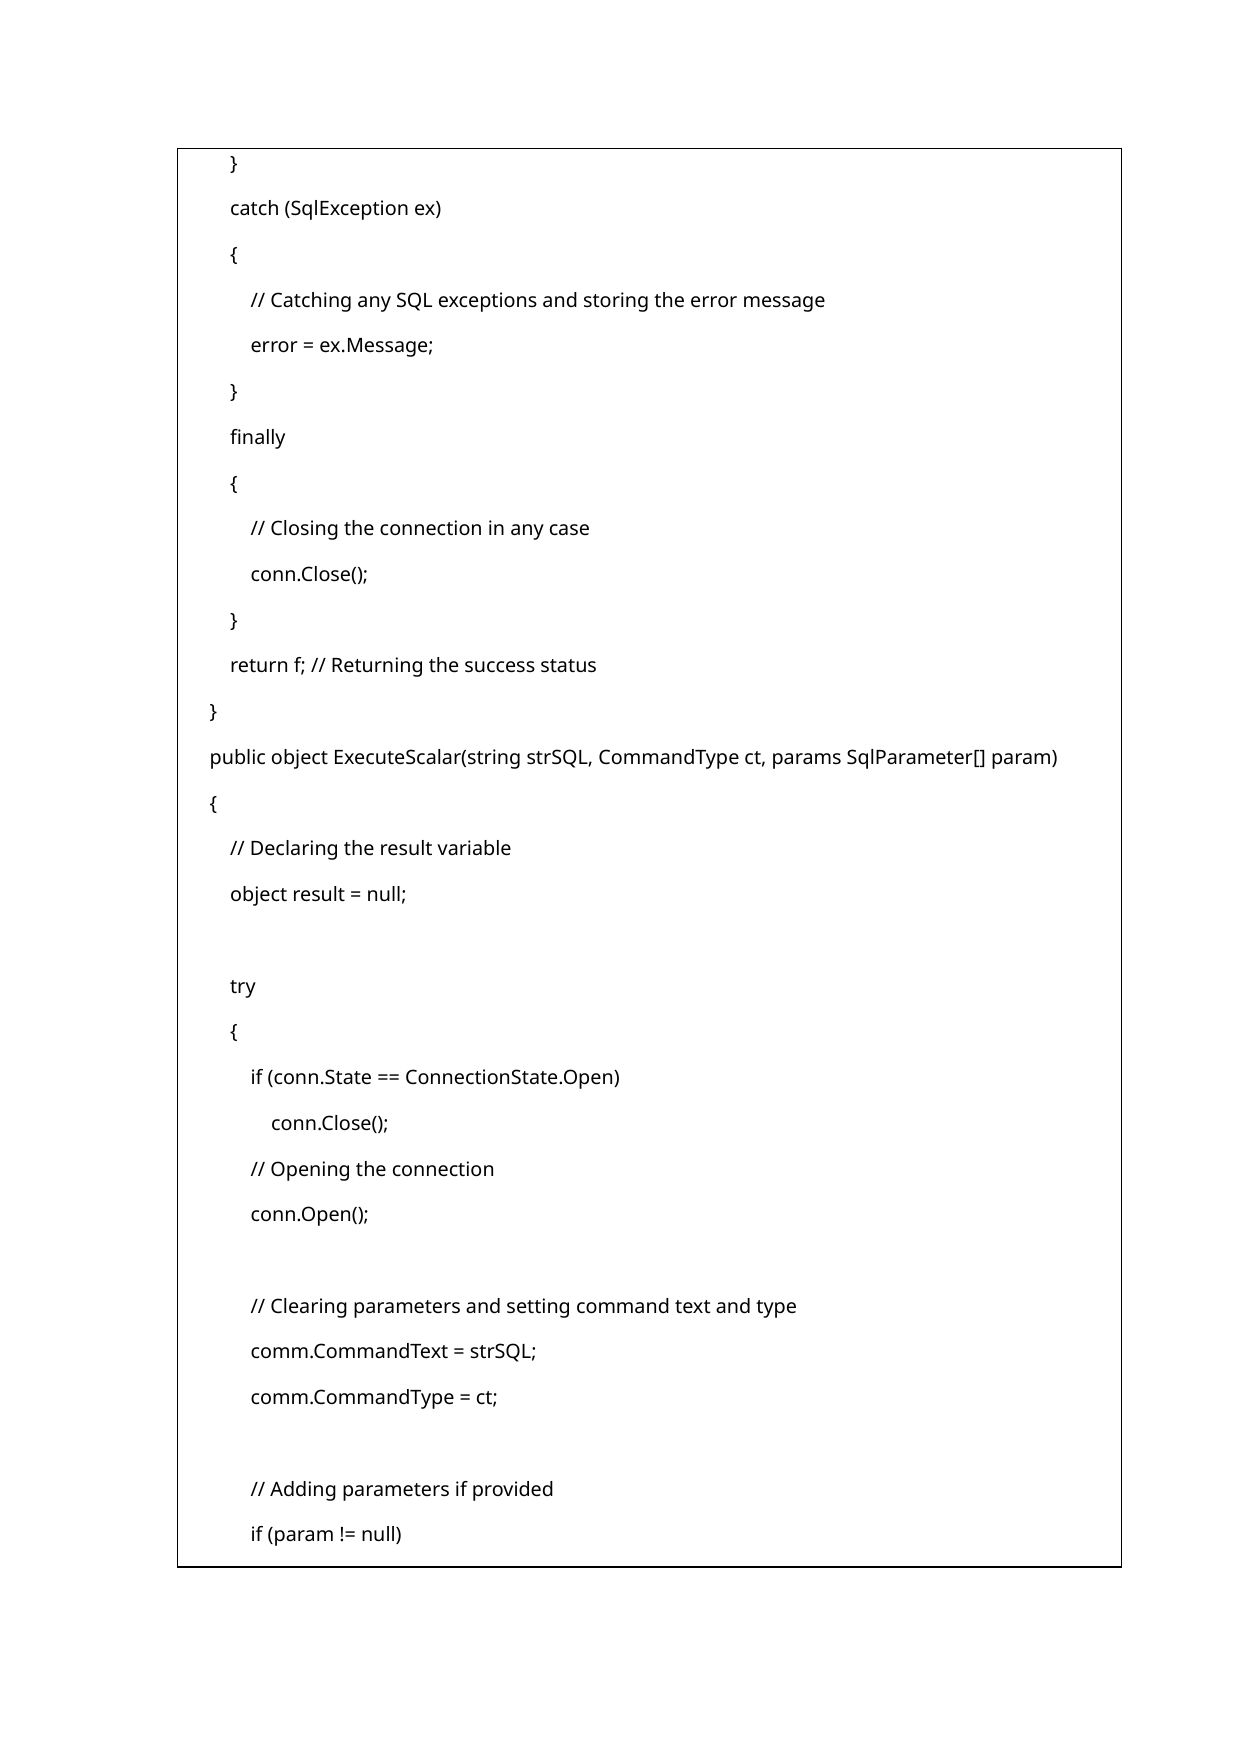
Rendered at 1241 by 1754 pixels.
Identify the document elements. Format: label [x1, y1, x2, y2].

table_header [178, 149, 1121, 1566]
